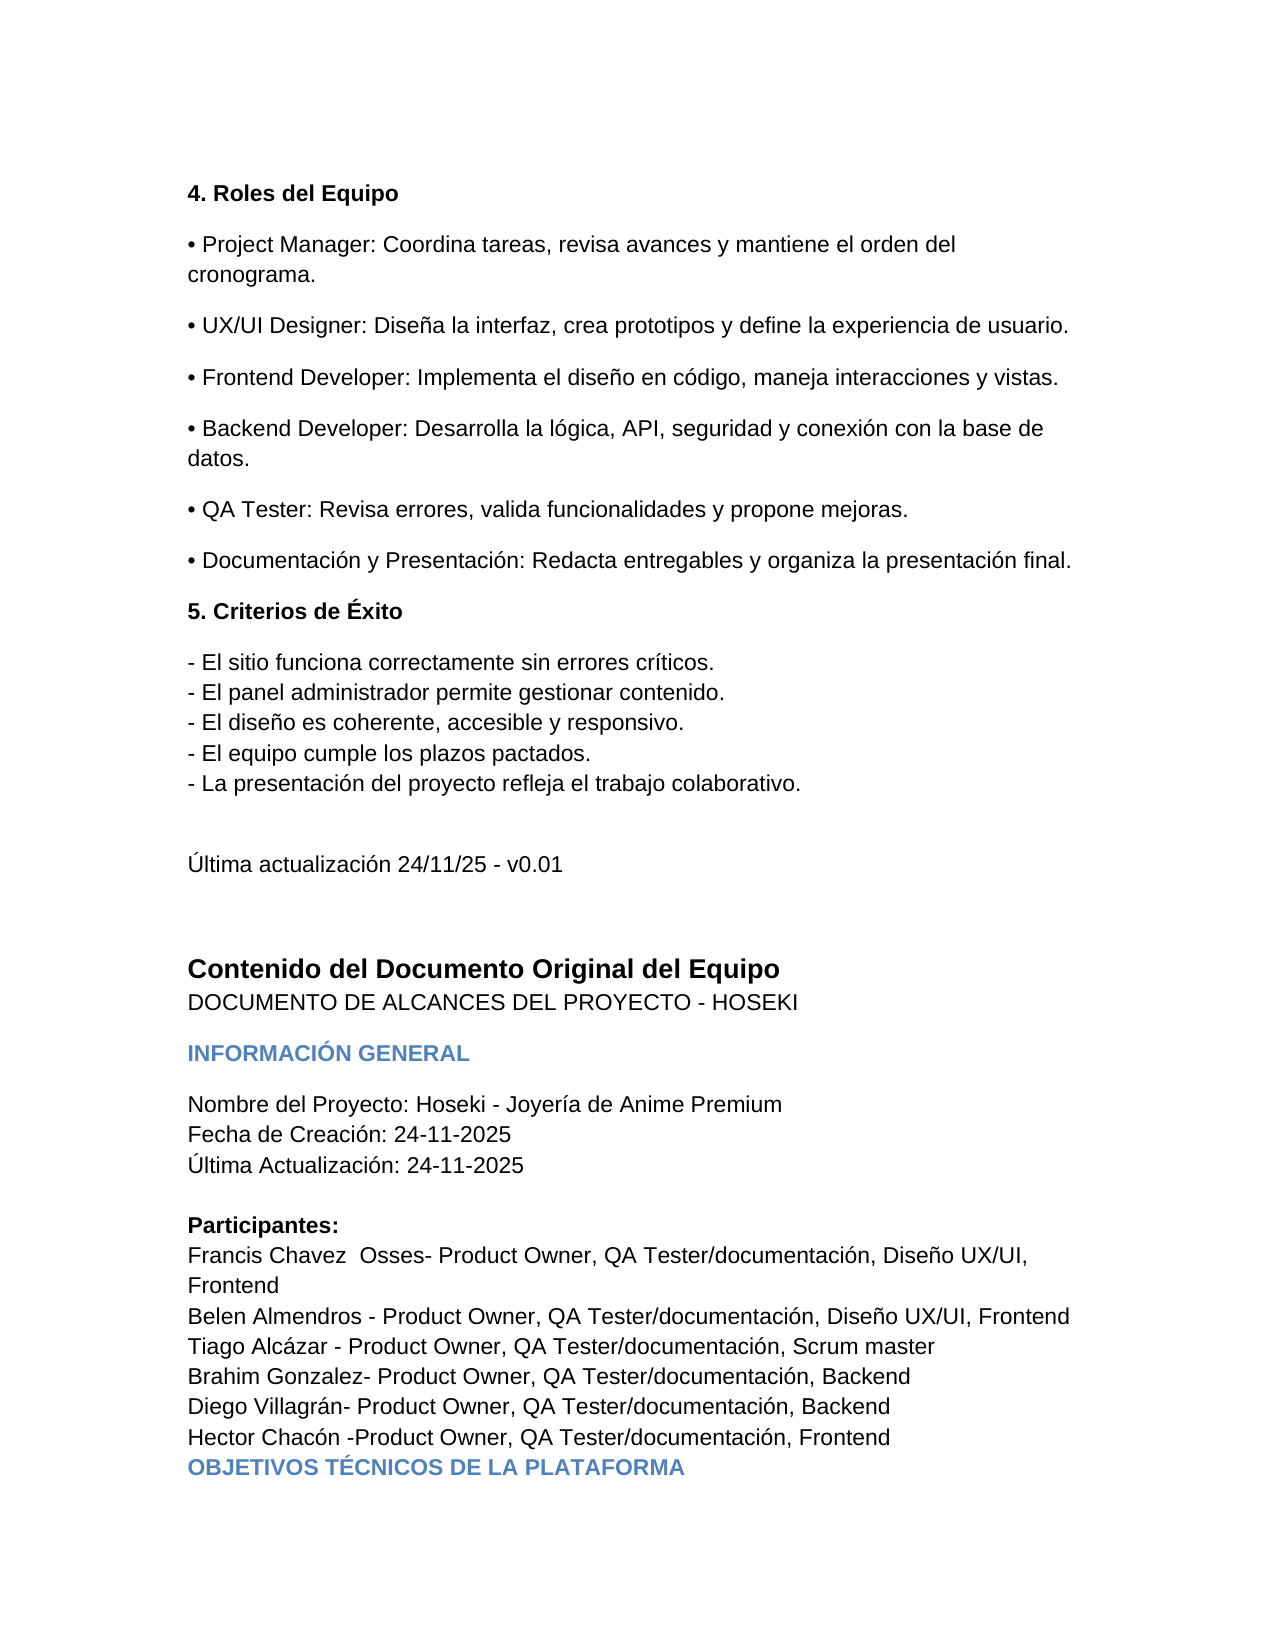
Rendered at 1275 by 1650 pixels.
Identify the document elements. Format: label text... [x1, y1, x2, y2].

text Diego Villagrán- Product Owner, QA Tester/documentación, Backend [187, 1393, 1087, 1419]
text Belen Almendros - Product Owner, QA Tester/documentación, Diseño UX/UI, Frontend [187, 1303, 1087, 1329]
text Última actualización 24/11/25 - v0.01 [187, 851, 1087, 877]
text • Project Manager: Coordina tareas, revisa avances y mantiene el orden del cronograma. [187, 231, 1087, 288]
text • Frontend Developer: Implementa el diseño en código, maneja interacciones y vistas. [187, 363, 1087, 390]
text 4. Roles del Equipo [187, 180, 1087, 207]
text Brahim Gonzalez- Product Owner, QA Tester/documentación, Backend [187, 1363, 1087, 1389]
text Fecha de Creación: 24-11-2025 [187, 1121, 1087, 1148]
text Última Actualización: 24-11-2025 [187, 1152, 1087, 1178]
text - La presentación del proyecto refleja el trabajo colaborativo. [187, 770, 1087, 796]
text - El diseño es coherente, accesible y responsivo. [187, 709, 1087, 736]
text • QA Tester: Revisa errores, valida funcionalidades y propone mejoras. [187, 496, 1087, 522]
text - El panel administrador permite gestionar contenido. [187, 679, 1087, 706]
text INFORMACIÓN GENERAL [187, 1040, 1087, 1066]
text Nombre del Proyecto: Hoseki - Joyería de Anime Premium [187, 1091, 1087, 1117]
text • Documentación y Presentación: Redacta entregables y organiza la presentación final. [187, 547, 1087, 573]
text Francis Chavez Osses- Product Owner, QA Tester/documentación, Diseño UX/UI, Frontend [187, 1242, 1087, 1299]
text OBJETIVOS TÉCNICOS DE LA PLATAFORMA [187, 1454, 1087, 1480]
text - El sitio funciona correctamente sin errores críticos. [187, 649, 1087, 675]
subtitle Contenido del Documento Original del Equipo [187, 953, 1087, 984]
text - El equipo cumple los plazos pactados. [187, 739, 1087, 766]
text Hector Chacón -Product Owner, QA Tester/documentación, Frontend [187, 1423, 1087, 1450]
text 5. Criterios de Éxito [187, 598, 1087, 624]
text • Backend Developer: Desarrolla la lógica, API, seguridad y conexión con la base de datos. [187, 414, 1087, 471]
text • UX/UI Designer: Diseña la interfaz, crea prototipos y define la experiencia de usuario. [187, 312, 1087, 339]
text Tiago Alcázar - Product Owner, QA Tester/documentación, Scrum master [187, 1333, 1087, 1359]
text DOCUMENTO DE ALCANCES DEL PROYECTO - HOSEKI [187, 989, 1087, 1015]
text Participantes: [187, 1212, 1087, 1238]
